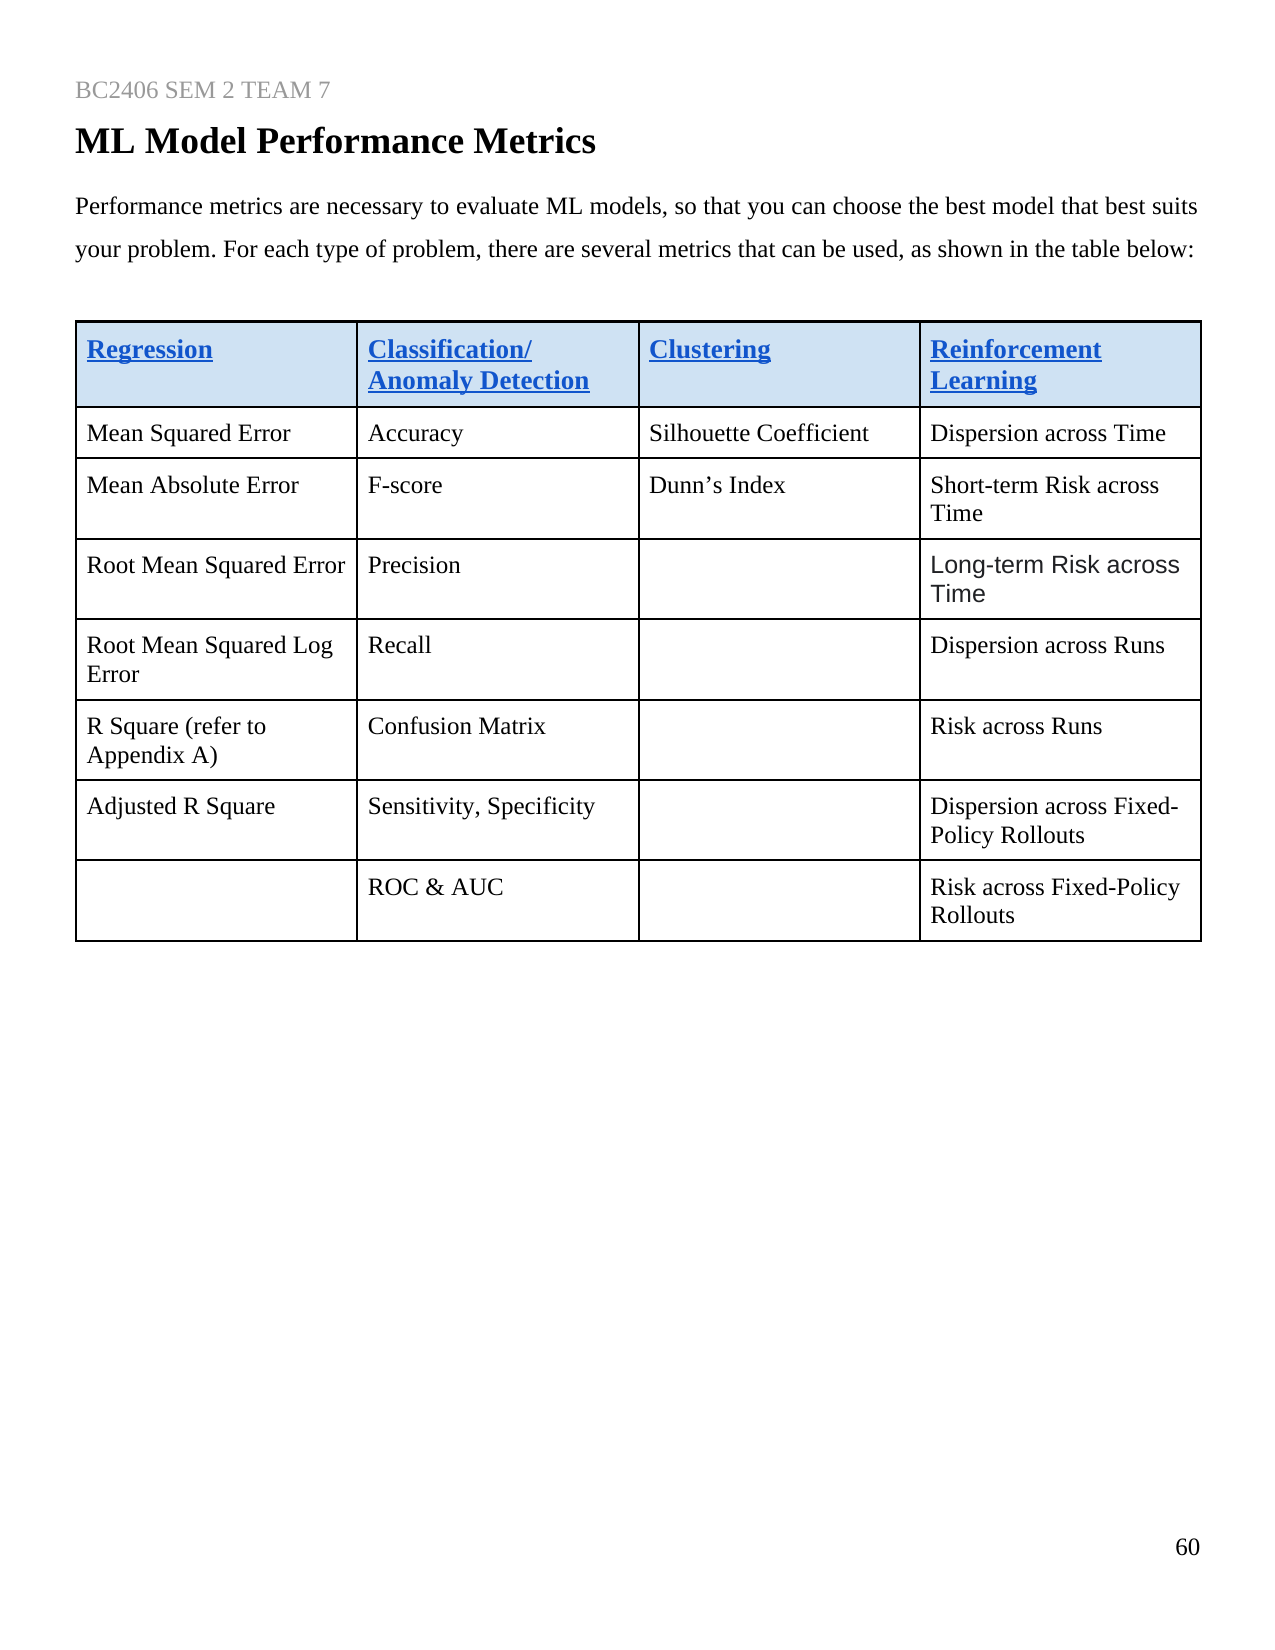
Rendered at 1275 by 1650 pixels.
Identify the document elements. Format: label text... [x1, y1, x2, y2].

table_header Clustering [640, 323, 919, 406]
table_cell Risk across Fixed-Policy Rollouts [921, 861, 1200, 940]
table_cell Silhouette Coefficient [640, 408, 919, 457]
table_cell Dispersion across Fixed-Policy Rollouts [921, 781, 1200, 859]
table_header Reinforcement Learning [921, 323, 1200, 406]
table_cell Dunn’s Index [640, 459, 919, 538]
table_cell Confusion Matrix [358, 701, 638, 779]
table_cell Precision [358, 540, 638, 618]
table_cell Long-term Risk across Time [921, 540, 1200, 618]
table_cell Recall [358, 620, 638, 698]
table_cell Dispersion across Runs [921, 620, 1200, 698]
table_cell [640, 540, 919, 618]
table_cell [640, 701, 919, 779]
table_cell Dispersion across Time [921, 408, 1200, 457]
table_cell Mean Squared Error [77, 408, 356, 457]
table_cell Root Mean Squared Error [77, 540, 356, 618]
table_cell Root Mean Squared Log Error [77, 620, 356, 698]
table_cell Short-term Risk across Time [921, 459, 1200, 538]
table_cell Mean Absolute Error [77, 459, 356, 538]
table_cell Adjusted R Square [77, 781, 356, 859]
table_cell Accuracy [358, 408, 638, 457]
table_header Classification/ Anomaly Detection [358, 323, 638, 406]
table_cell ROC & AUC [358, 861, 638, 940]
table_cell [640, 861, 919, 940]
subtitle ML Model Performance Metrics [75, 118, 1200, 161]
table_header Regression [77, 323, 356, 406]
table_cell Sensitivity, Specificity [358, 781, 638, 859]
table_cell R Square (refer to Appendix A) [77, 701, 356, 779]
table_cell F-score [358, 459, 638, 538]
table_cell Risk across Runs [921, 701, 1200, 779]
table_cell [640, 781, 919, 859]
text Performance metrics are necessary to evaluate ML models, so that you can choose the best model that best suits your problem. For each type of problem, there are several metrics that can be used, as shown in the table below: [75, 191, 1200, 263]
table_cell [640, 620, 919, 698]
table_cell [77, 861, 356, 940]
